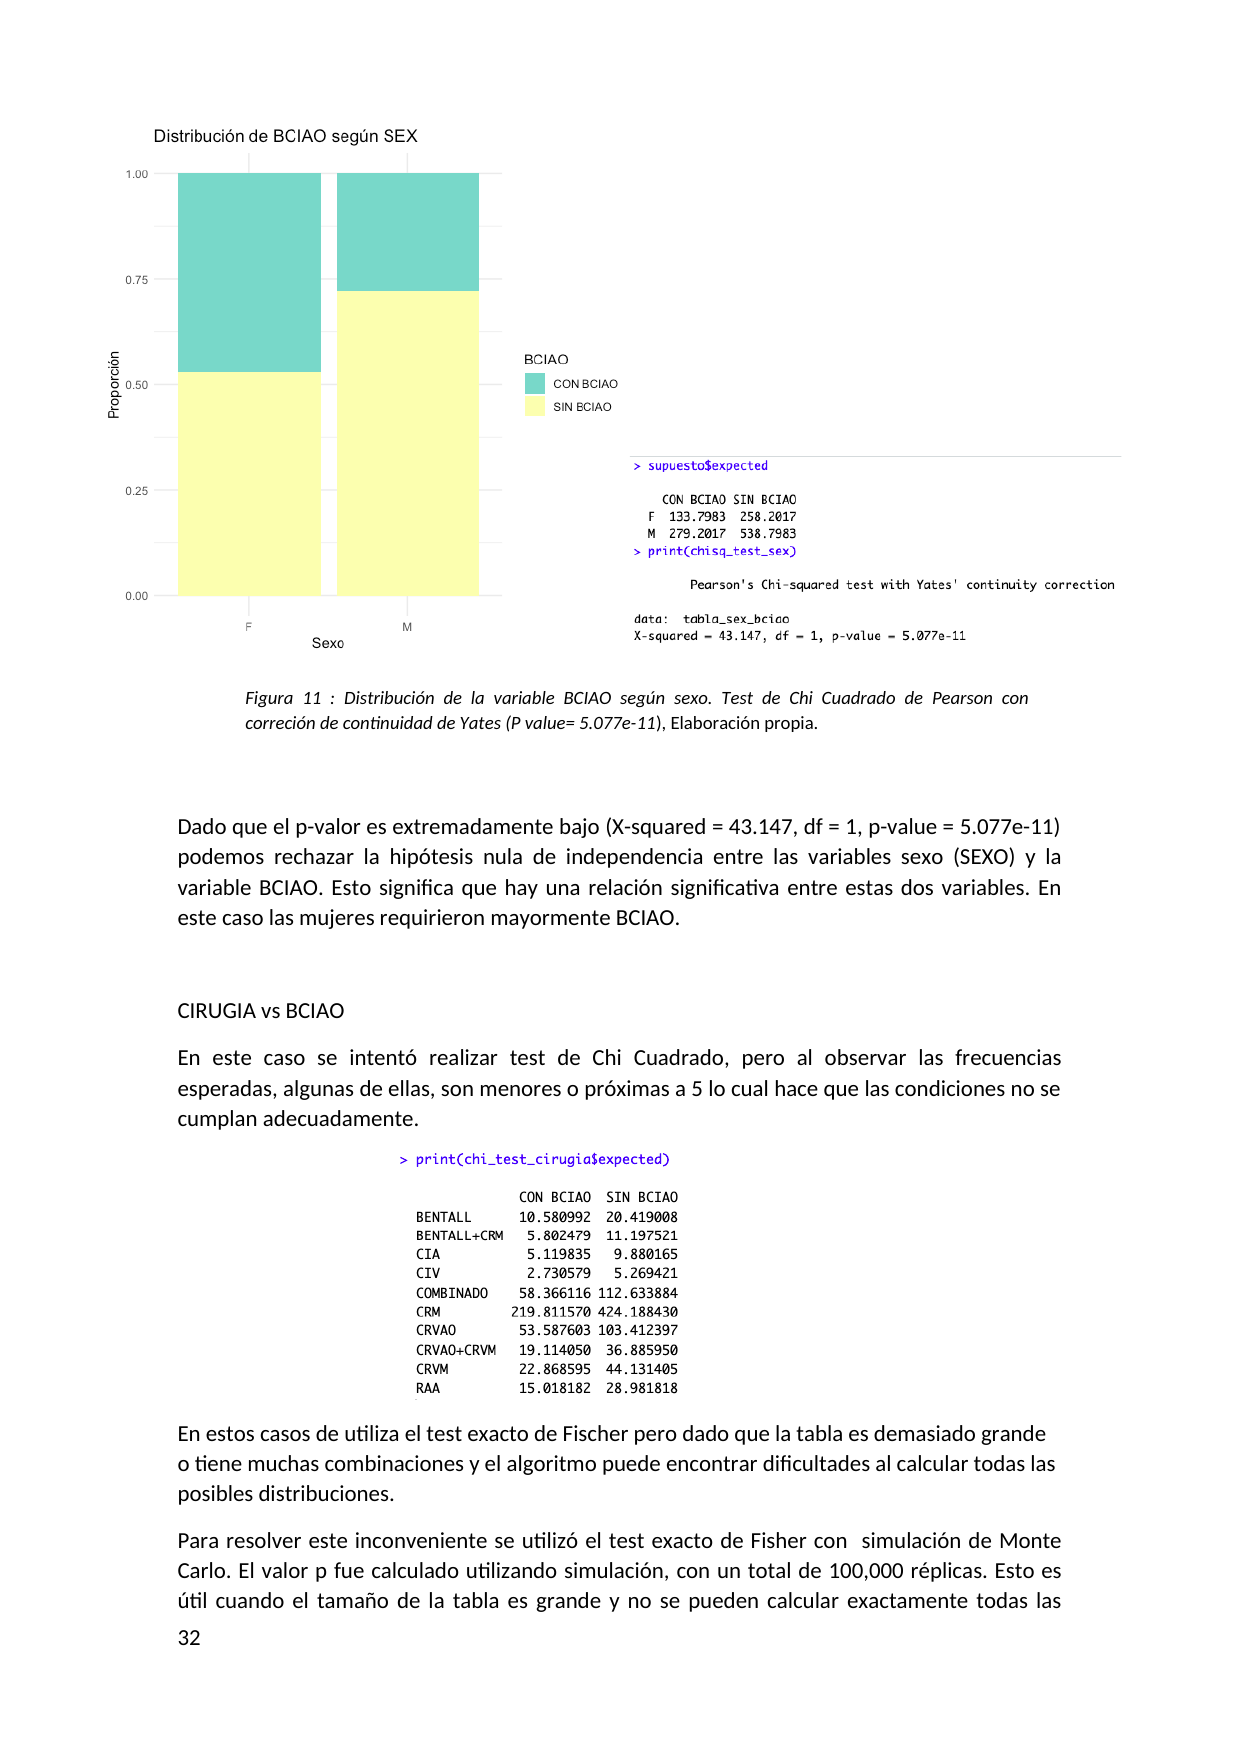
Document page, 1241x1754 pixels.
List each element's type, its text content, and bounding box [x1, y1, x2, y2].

text Dado que el p-valor es extremadamente bajo (X-squared = 43.147, df = 1, p-value = 5.077e-11) podemos rechazar la hipótesis nula de independencia entre las variables sexo (SEXO) y la variable BCIAO. Esto significa que hay una relación significativa entre estas dos variables. En este caso las mujeres requirieron mayormente BCIAO. [177, 812, 1063, 931]
picture [398, 1150, 691, 1400]
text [177, 1526, 1063, 1614]
picture [103, 122, 1122, 653]
text En este caso se intentó realizar test de Chi Cuadrado, pero al observar las frecuencias esperadas, algunas de ellas, son menores o próximas a 5 lo cual hace que las condiciones no se cumplan adecuadamente. [177, 1043, 1063, 1132]
text CIRUGIA vs BCIAO [177, 997, 1063, 1025]
text En estos casos de utiliza el test exacto de Fischer pero dado que la tabla es demasiado grande o tiene muchas combinaciones y el algoritmo puede encontrar dificultades al calcular todas las posibles distribuciones. [177, 1419, 1063, 1507]
